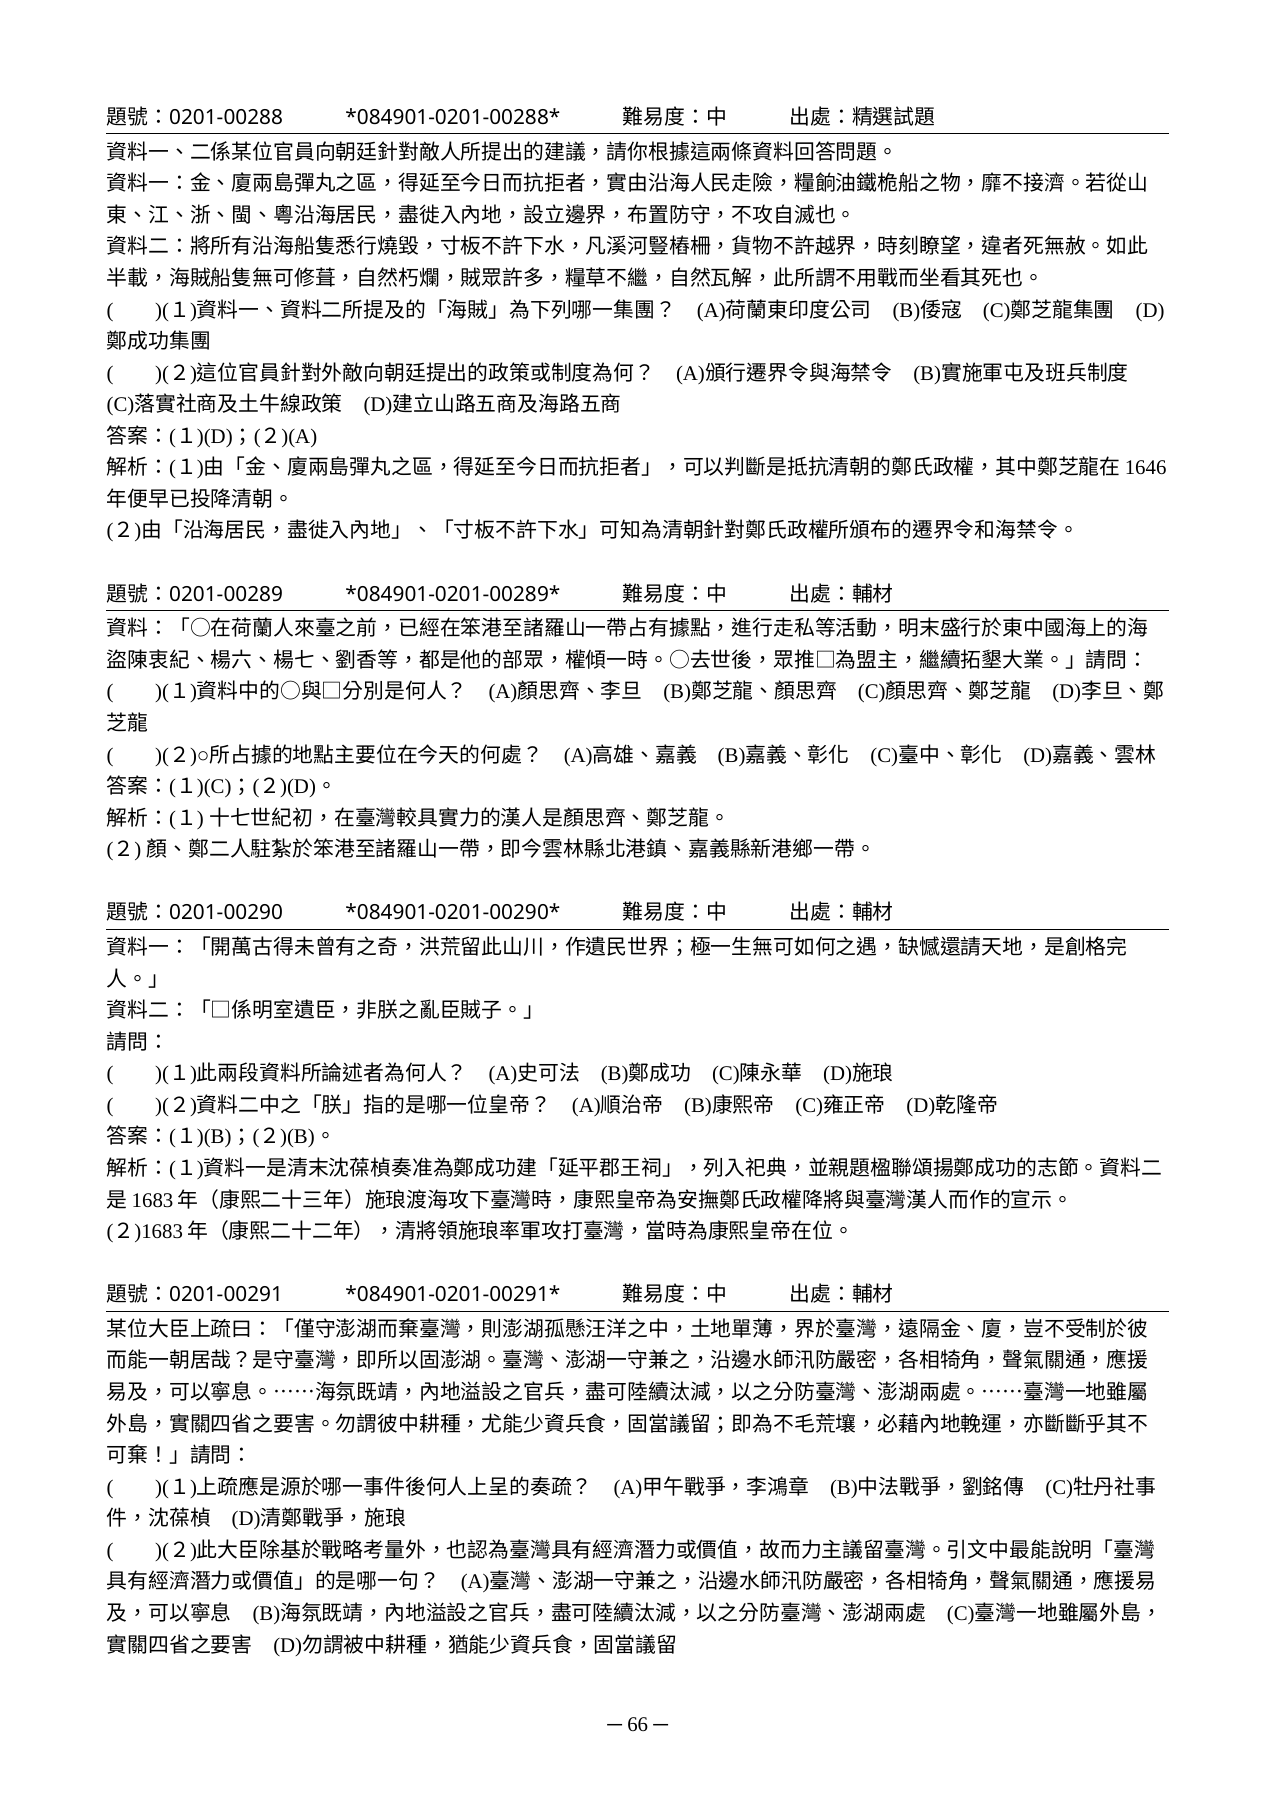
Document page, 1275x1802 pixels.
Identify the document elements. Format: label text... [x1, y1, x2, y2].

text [106, 1312, 1169, 1659]
text 答案：(１)(D)；(２)(A) [106, 418, 1169, 450]
text 答案：(１)(B)；(２)(B)。 [106, 1119, 1169, 1151]
text 答案：(１)(C)；(２)(D)。 [106, 769, 1169, 800]
text 資料一、二係某位官員向朝廷針對敵人所提出的建議，請你根據這兩條資料回答問題。 資料一：金、廈兩島彈丸之區，得延至今日而抗拒者，實由沿海人民走險，糧餉油鐵桅船之物，靡不接濟。若從山東、江、浙、閩、粵沿海居民，盡徙入內地，設立邊界，布置防守，不攻自滅也。 資料二：將所有沿海船隻悉行燒毀，寸板不許下水，凡溪河豎樁柵，貨物不許越界，時刻瞭望，違者死無赦。如此半載，海賊船隻無可修葺，自然朽爛，賊眾許多，糧草不繼，自然瓦解，此所謂不用戰而坐看其死也。 ( )(１)資料一、資料二所提及的「海賊」為下列哪一集團？ (A)荷蘭東印度公司 (B)倭寇 (C)鄭芝龍集團 (D)鄭成功集團 ( )(２)這位官員針對外敵向朝廷提出的政策或制度為何？ (A)頒行遷界令與海禁令 (B)實施軍屯及班兵制度 (C)落實社商及土牛線政策 (D)建立山路五商及海路五商 [106, 134, 1169, 418]
text 解析：(１)由「金、廈兩島彈丸之區，得延至今日而抗拒者」，可以判斷是抵抗清朝的鄭氏政權，其中鄭芝龍在1646年便早已投降清朝。 (２)由「沿海居民，盡徙入內地」、「寸板不許下水」可知為清朝針對鄭氏政權所頒布的遷界令和海禁令。 [106, 450, 1169, 545]
text 題號：0201-00291 *084901-0201-00291* 難易度：中 出處：輔材 [106, 1277, 1169, 1311]
text 資料一：「開萬古得未曾有之奇，洪荒留此山川，作遺民世界；極一生無可如何之遇，缺憾還請天地，是創格完人。」 資料二：「□係明室遺臣，非朕之亂臣賊子。」 請問： ( )(１)此兩段資料所論述者為何人？ (A)史可法 (B)鄭成功 (C)陳永華 (D)施琅 ( )(２)資料二中之「朕」指的是哪一位皇帝？ (A)順治帝 (B)康熙帝 (C)雍正帝 (D)乾隆帝 [106, 930, 1169, 1119]
text 題號：0201-00290 *084901-0201-00290* 難易度：中 出處：輔材 [106, 895, 1169, 929]
text 解析：(１) 十七世紀初，在臺灣較具實力的漢人是顏思齊、鄭芝龍。 (２) 顏、鄭二人駐紮於笨港至諸羅山一帶，即今雲林縣北港鎮、嘉義縣新港鄉一帶。 [106, 800, 1169, 863]
text 解析：(１)資料一是清末沈葆楨奏准為鄭成功建「延平郡王祠」，列入祀典，並親題楹聯頌揚鄭成功的志節。資料二是1683年（康熙二十三年）施琅渡海攻下臺灣時，康熙皇帝為安撫鄭氏政權降將與臺灣漢人而作的宣示。 (２)1683年（康熙二十二年），清將領施琅率軍攻打臺灣，當時為康熙皇帝在位。 [106, 1151, 1169, 1245]
text 資料：「○在荷蘭人來臺之前，已經在笨港至諸羅山一帶占有據點，進行走私等活動，明末盛行於東中國海上的海盜陳衷紀、楊六、楊七、劉香等，都是他的部眾，權傾一時。○去世後，眾推□為盟主，繼續拓墾大業。」請問： ( )(１)資料中的○與□分別是何人？ (A)顏思齊、李旦 (B)鄭芝龍、顏思齊 (C)顏思齊、鄭芝龍 (D)李旦、鄭芝龍 ( )(２)○所占據的地點主要位在今天的何處？ (A)高雄、嘉義 (B)嘉義、彰化 (C)臺中、彰化 (D)嘉義、雲林 [106, 611, 1169, 769]
text 題號：0201-00288 *084901-0201-00288* 難易度：中 出處：精選試題 [106, 100, 1169, 133]
text 題號：0201-00289 *084901-0201-00289* 難易度：中 出處：輔材 [106, 576, 1169, 610]
